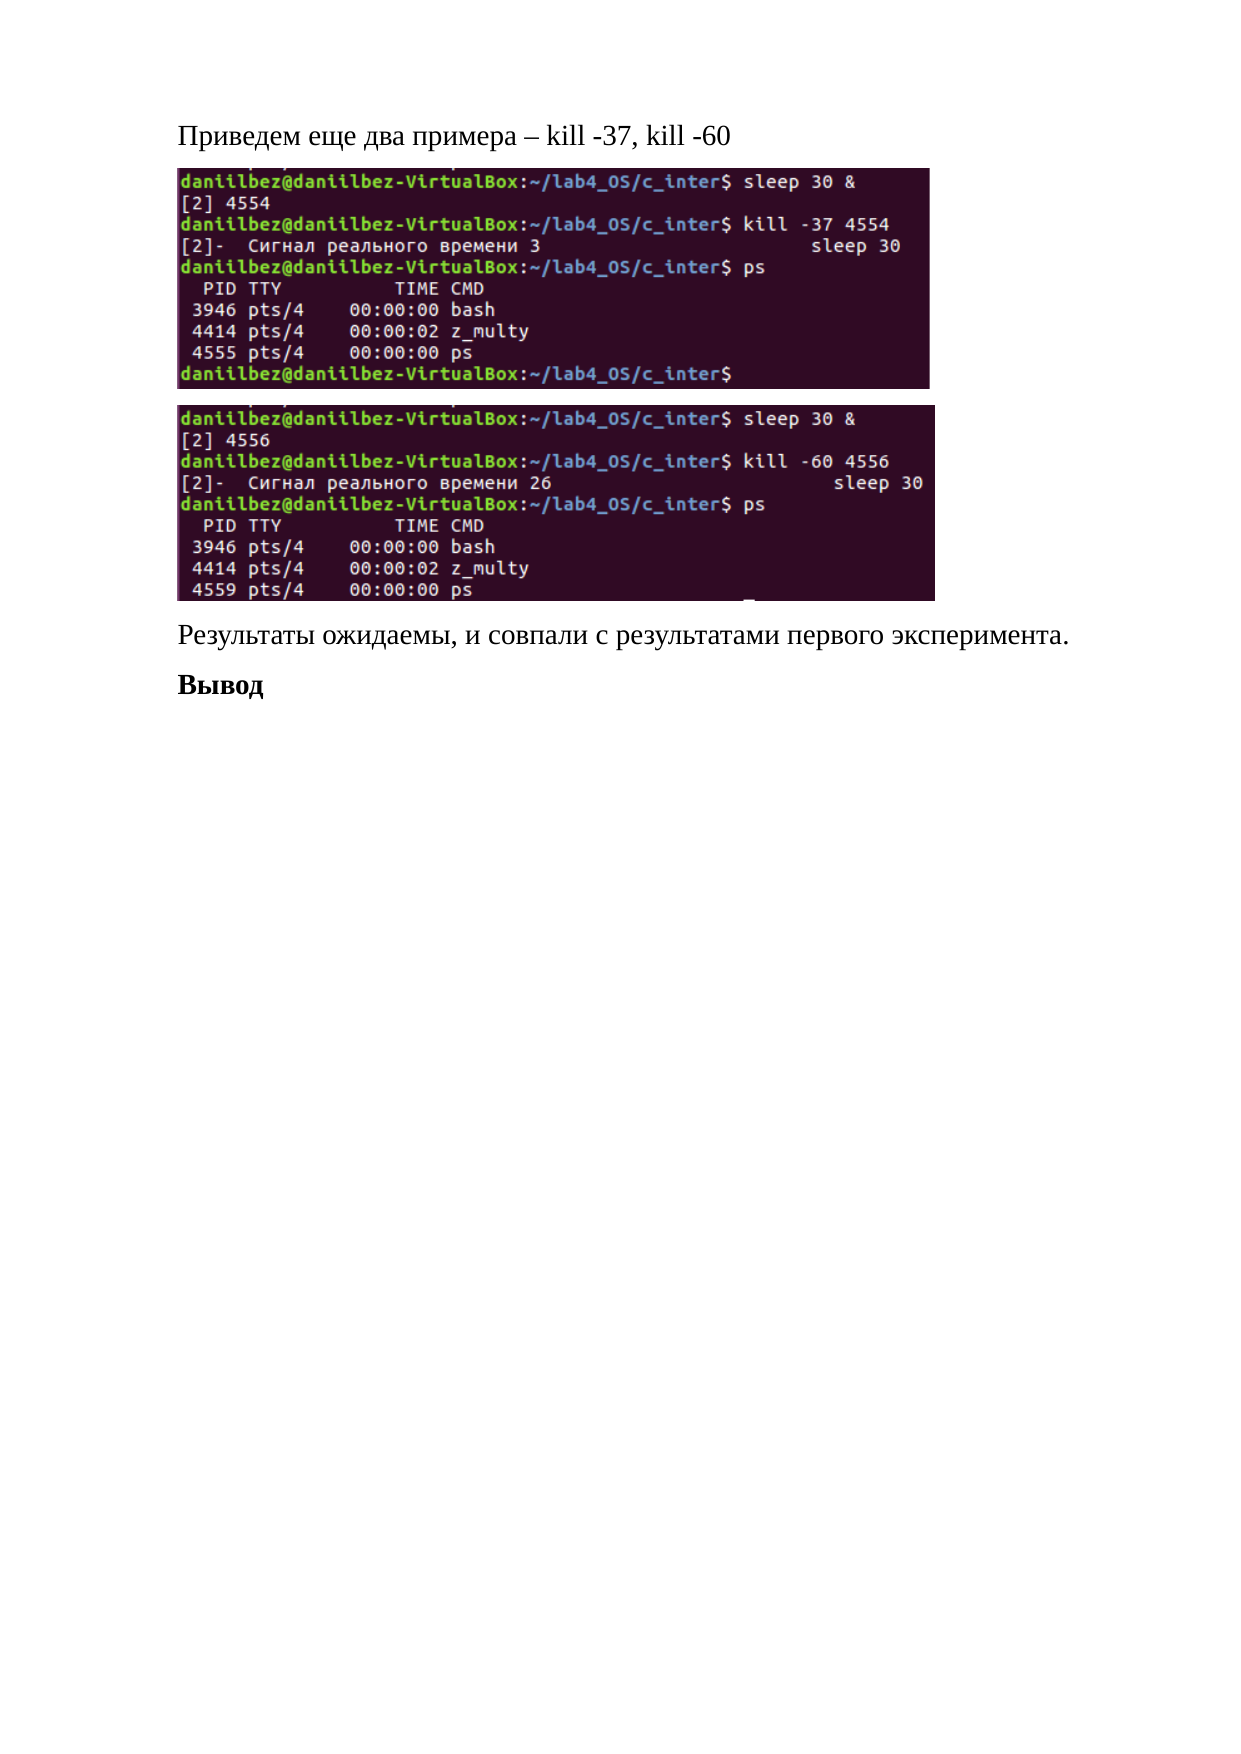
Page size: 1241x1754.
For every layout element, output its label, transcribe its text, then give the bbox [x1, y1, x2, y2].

picture [177, 405, 935, 601]
text Результаты ожидаемы, и совпали с результатами первого эксперимента. [177, 617, 1152, 651]
list Вывод [177, 667, 1152, 701]
picture [177, 168, 930, 389]
text Приведем еще два примера – kill -37, kill -60 [177, 118, 1152, 152]
